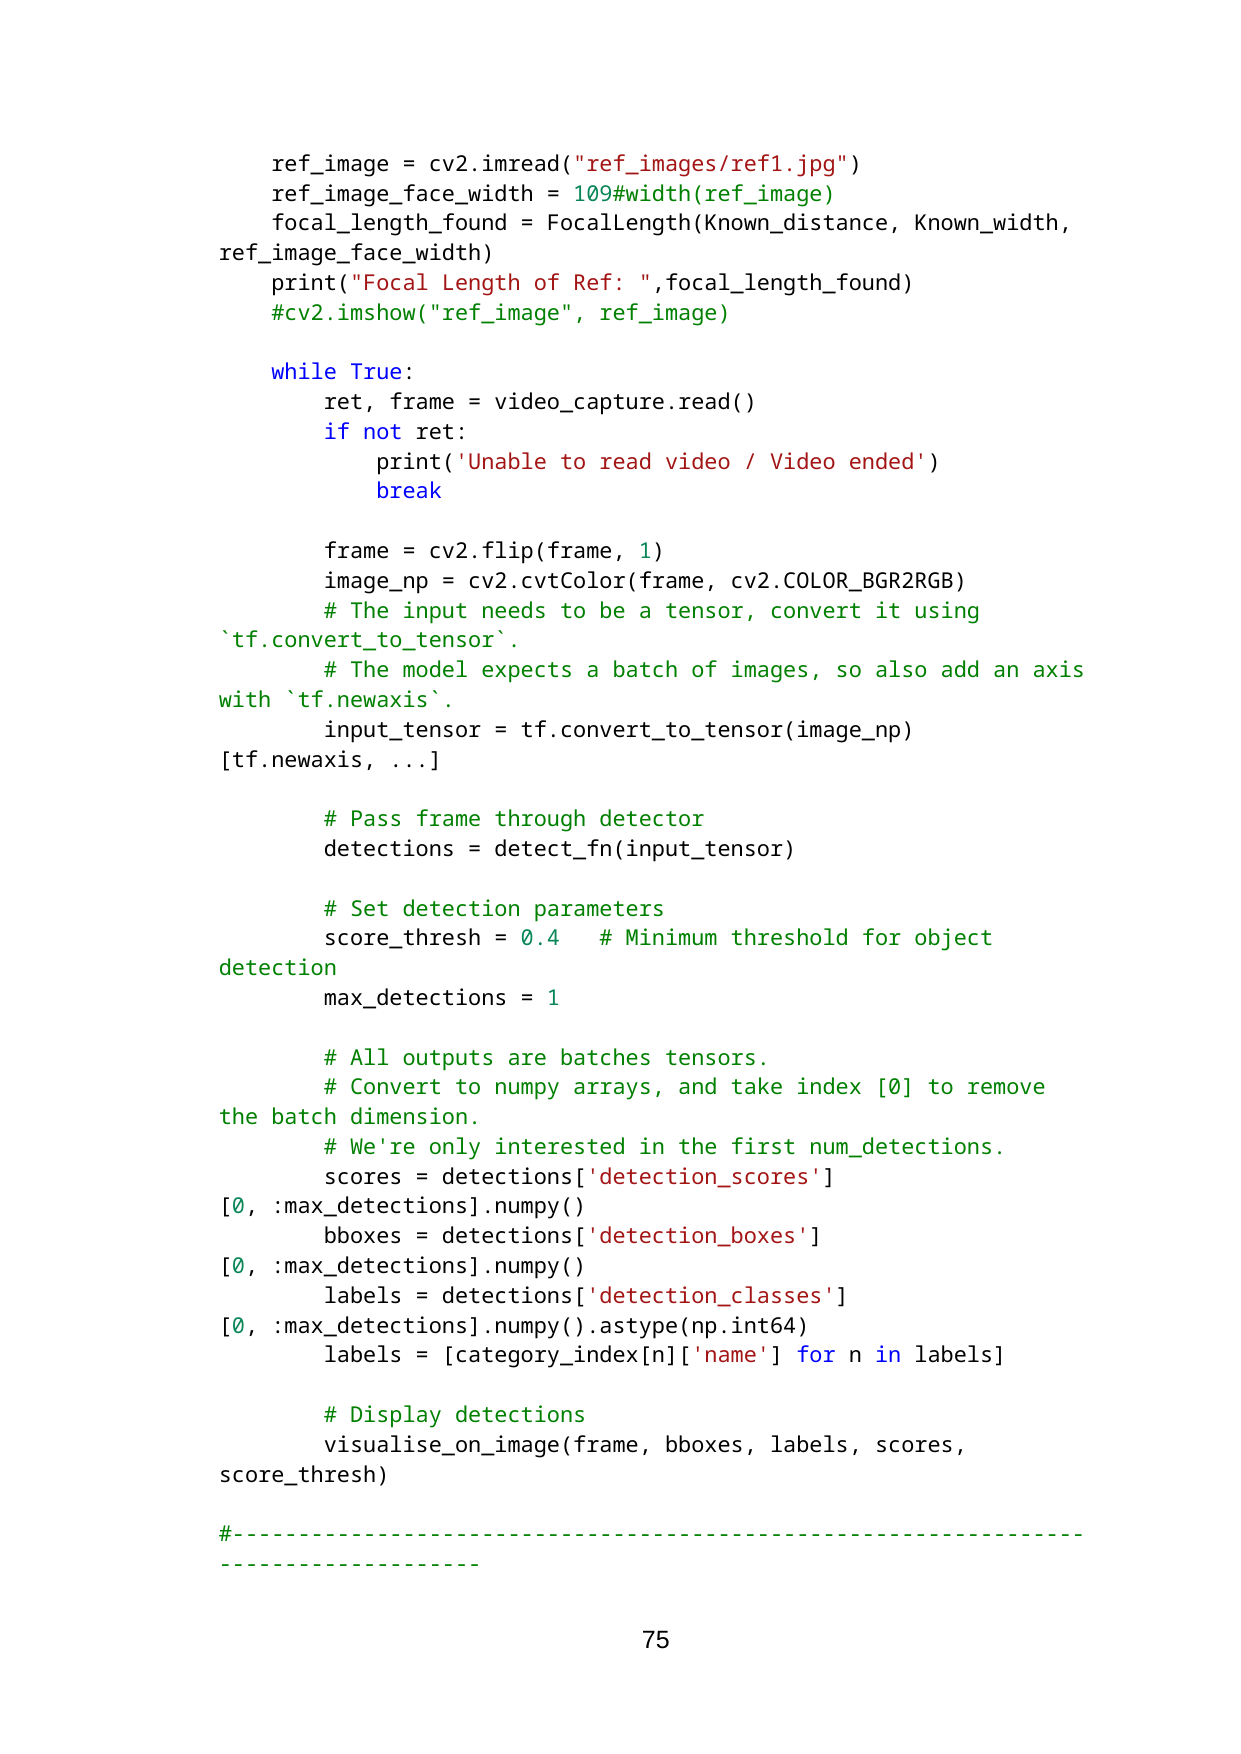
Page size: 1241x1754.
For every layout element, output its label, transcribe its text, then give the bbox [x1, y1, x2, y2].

text ref_image = cv2.imread("ref_images/ref1.jpg") [218, 148, 1092, 177]
text # All outputs are batches tensors. [218, 1041, 1092, 1071]
text detections = detect_fn(input_tensor) [218, 833, 1092, 863]
text # Pass frame through detector [218, 803, 1092, 833]
text # Set detection parameters [218, 892, 1092, 922]
text # Convert to numpy arrays, and take index [0] to remove the batch dimension. [218, 1071, 1092, 1131]
text # The input needs to be a tensor, convert it using `tf.convert_to_tensor`. [218, 594, 1092, 654]
text print("Focal Length of Ref: ",focal_length_found) [218, 267, 1092, 297]
text #------------------------------------------------------------------------------------- [218, 1488, 1092, 1578]
text # We're only interested in the first num_detections. [218, 1131, 1092, 1161]
text scores = detections['detection_scores'][0, :max_detections].numpy() [218, 1161, 1092, 1220]
text image_np = cv2.cvtColor(frame, cv2.COLOR_BGR2RGB) [218, 565, 1092, 594]
text frame = cv2.flip(frame, 1) [218, 535, 1092, 565]
text # The model expects a batch of images, so also add an axis with `tf.newaxis`. [218, 654, 1092, 714]
text labels = [category_index[n]['name'] for n in labels] [218, 1339, 1092, 1369]
text print('Unable to read video / Video ended') [218, 446, 1092, 475]
text focal_length_found = FocalLength(Known_distance, Known_width, ref_image_face_width) [218, 207, 1092, 267]
text labels = detections['detection_classes'][0, :max_detections].numpy().astype(np.int64) [218, 1280, 1092, 1339]
text bboxes = detections['detection_boxes'][0, :max_detections].numpy() [218, 1220, 1092, 1280]
text if not ret: [218, 416, 1092, 446]
text ref_image_face_width = 109#width(ref_image) [218, 177, 1092, 207]
text ret, frame = video_capture.read() [218, 386, 1092, 416]
text max_detections = 1 [218, 982, 1092, 1012]
text input_tensor = tf.convert_to_tensor(image_np)[tf.newaxis, ...] [218, 714, 1092, 773]
text break [218, 475, 1092, 505]
text # Display detections [218, 1399, 1092, 1429]
text #cv2.imshow("ref_image", ref_image) [218, 297, 1092, 326]
text while True: [218, 356, 1092, 386]
text visualise_on_image(frame, bboxes, labels, scores, score_thresh) [218, 1429, 1092, 1488]
text score_thresh = 0.4 # Minimum threshold for object detection [218, 922, 1092, 982]
